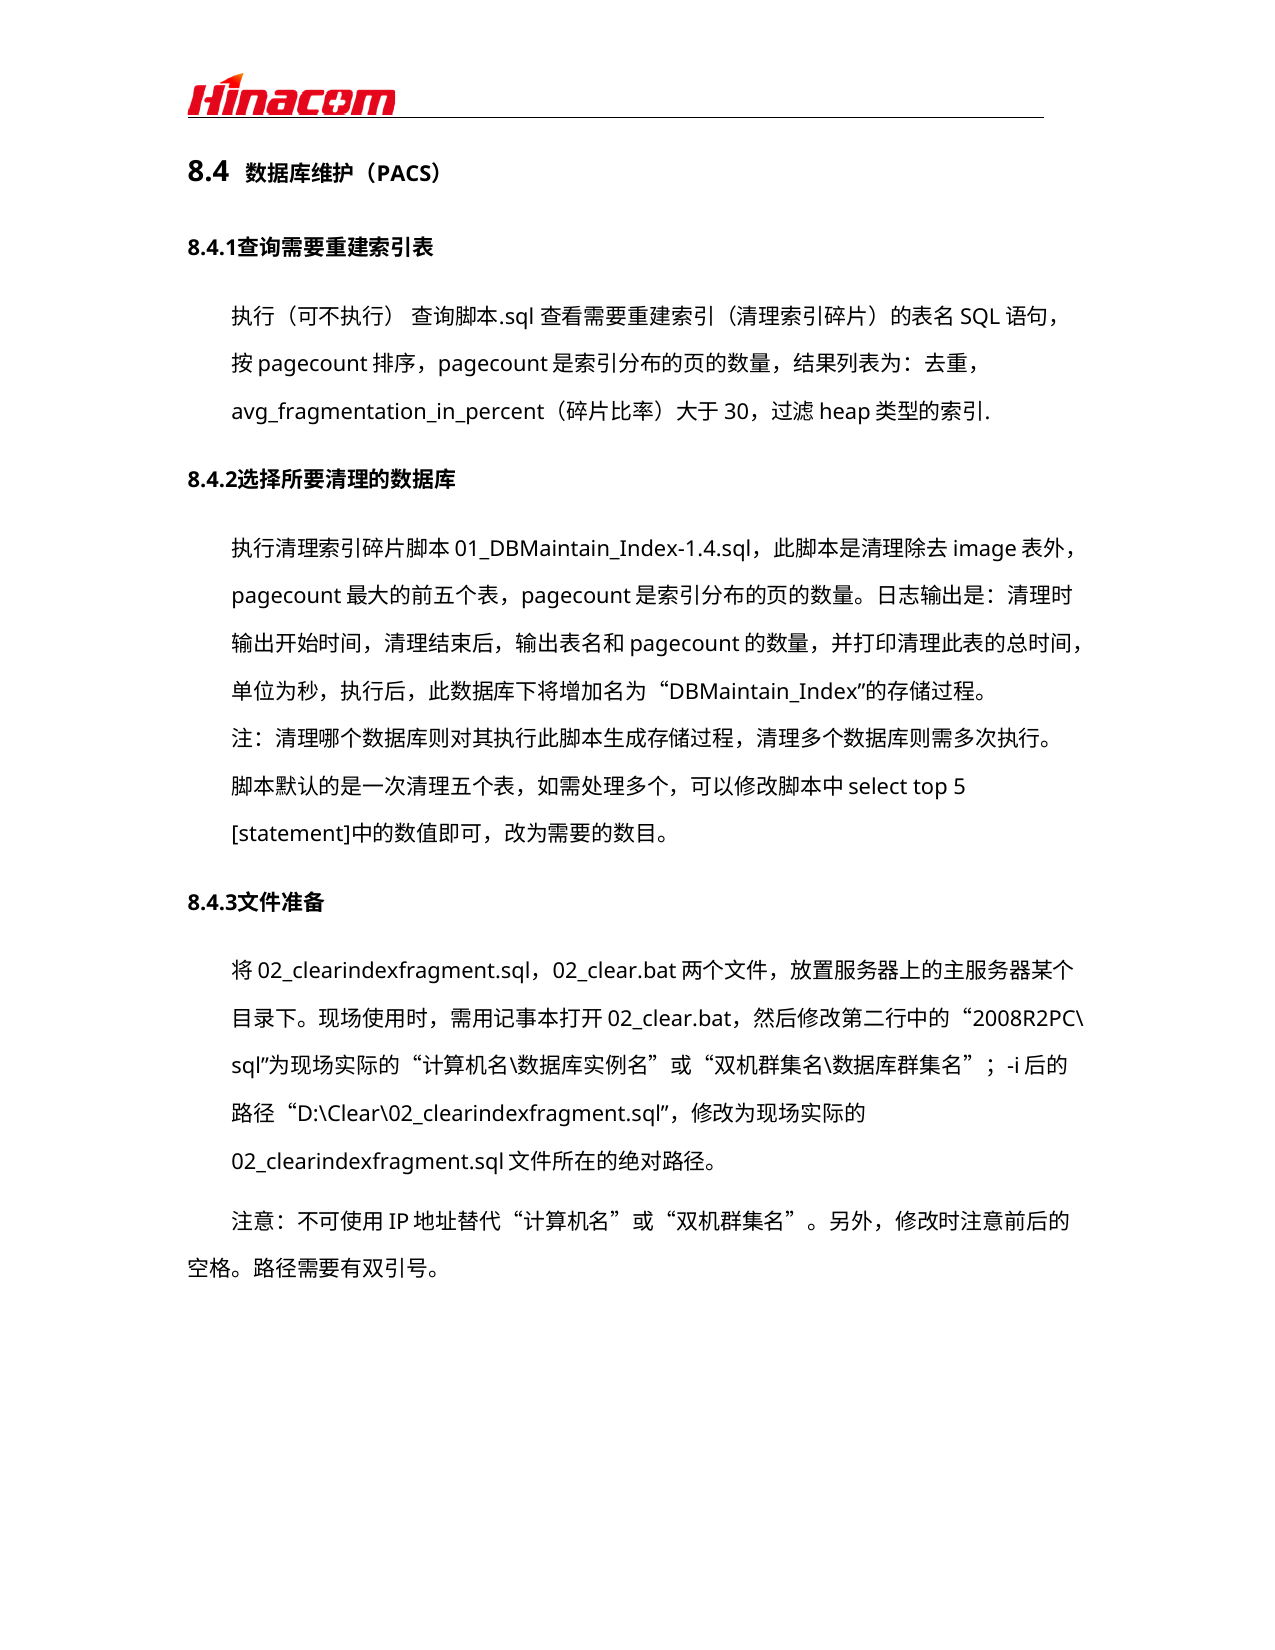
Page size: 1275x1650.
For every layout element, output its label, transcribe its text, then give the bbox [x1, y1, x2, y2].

text 注：清理哪个数据库则对其执行此脚本生成存储过程，清理多个数据库则需多次执行。 [231, 721, 1087, 753]
text 脚本默认的是一次清理五个表，如需处理多个，可以修改脚本中select top 5 [statement]中的数值即可，改为需要的数目。 [231, 769, 1087, 848]
text 执行（可不执行） 查询脚本.sql 查看需要重建索引（清理索引碎片）的表名SQL语句，按pagecount排序，pagecount是索引分布的页的数量，结果列表为：去重，avg_fragmentation_in_percent（碎片比率）大于30，过滤heap类型的索引. [231, 299, 1087, 426]
subtitle 查询需要重建索引表 [187, 230, 1087, 262]
subtitle 数据库维护（PACS） [187, 150, 1087, 190]
picture [187, 73, 396, 115]
text 将02_clearindexfragment.sql，02_clear.bat两个文件，放置服务器上的主服务器某个目录下。现场使用时，需用记事本打开02_clear.bat，然后修改第二行中的“2008R2PC\sql”为现场实际的“计算机名\数据库实例名”或“双机群集名\数据库群集名”；-i后的路径“D:\Clear\02_clearindexfragment.sql”，修改为现场实际的02_clearindexfragment.sql文件所在的绝对路径。 [231, 953, 1087, 1175]
text 注意：不可使用IP地址替代“计算机名”或“双机群集名”。另外，修改时注意前后的空格。路径需要有双引号。 [187, 1204, 1087, 1283]
text 执行清理索引碎片脚本01_DBMaintain_Index-1.4.sql，此脚本是清理除去image表外，pagecount最大的前五个表，pagecount是索引分布的页的数量。日志输出是：清理时输出开始时间，清理结束后，输出表名和pagecount的数量，并打印清理此表的总时间，单位为秒，执行后，此数据库下将增加名为“DBMaintain_Index”的存储过程。 [231, 531, 1087, 705]
subtitle 文件准备 [187, 885, 1087, 917]
subtitle 选择所要清理的数据库 [187, 462, 1087, 494]
